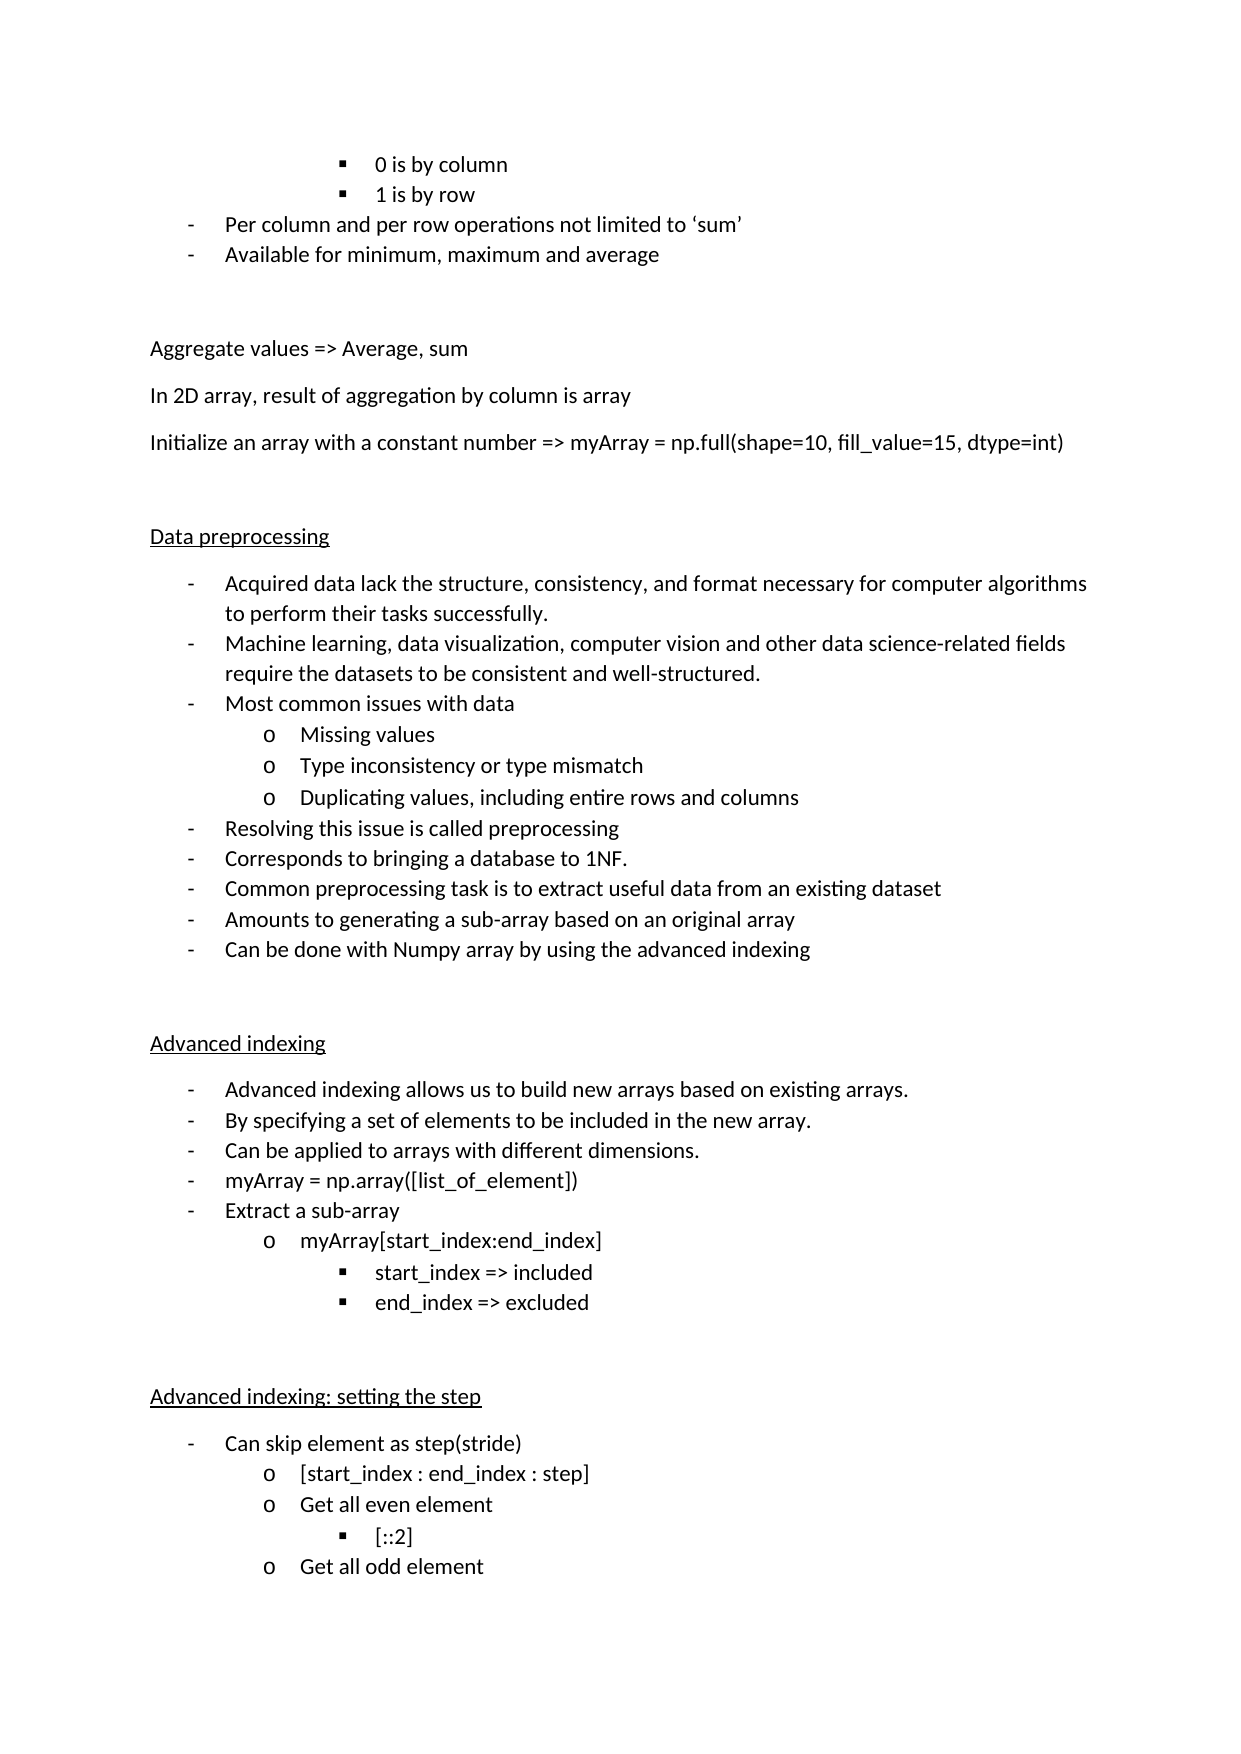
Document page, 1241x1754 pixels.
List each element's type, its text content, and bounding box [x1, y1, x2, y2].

list By specifying a set of elements to be included in the new array. [187, 1106, 1090, 1134]
text In 2D array, result of aggregation by column is array [150, 381, 1090, 409]
list start_index => included [337, 1258, 1090, 1286]
list Per column and per row operations not limited to ‘sum’ [187, 210, 1090, 238]
list Machine learning, data visualization, computer vision and other data science-related fields require the datasets to be consistent and well-structured. [187, 629, 1090, 687]
list [start_index : end_index : step] [262, 1459, 1090, 1488]
list [::2] [337, 1522, 1090, 1550]
list Get all odd element [262, 1552, 1090, 1581]
list Resolving this issue is called preprocessing [187, 814, 1090, 842]
list Advanced indexing allows us to build new arrays based on existing arrays. [187, 1076, 1090, 1104]
list end_index => excluded [337, 1288, 1090, 1316]
text Initialize an array with a constant number => myArray = np.full(shape=10, fill_value=15, dtype=int) [150, 428, 1090, 456]
list Get all even element [262, 1491, 1090, 1520]
list Common preprocessing task is to extract useful data from an existing dataset [187, 874, 1090, 903]
list Most common issues with data [187, 689, 1090, 718]
list Corresponds to bringing a database to 1NF. [187, 844, 1090, 872]
list Extract a sub-array [187, 1196, 1090, 1224]
list Can be applied to arrays with different dimensions. [187, 1136, 1090, 1164]
list Available for minimum, maximum and average [187, 241, 1090, 269]
list Missing values [262, 720, 1090, 749]
text Advanced indexing [150, 1029, 1090, 1057]
list myArray[start_index:end_index] [262, 1227, 1090, 1256]
list Acquired data lack the structure, consistency, and format necessary for computer algorithms to perform their tasks successfully. [187, 569, 1090, 627]
text Advanced indexing: setting the step [150, 1382, 1090, 1410]
list Type inconsistency or type mismatch [262, 751, 1090, 780]
list Can skip element as step(stride) [187, 1429, 1090, 1457]
text Data preprocessing [150, 522, 1090, 550]
list Amounts to generating a sub-array based on an original array [187, 905, 1090, 933]
list Can be done with Numpy array by using the advanced indexing [187, 935, 1090, 963]
list Duplicating values, including entire rows and columns [262, 783, 1090, 812]
text Aggregate values => Average, sum [150, 334, 1090, 362]
list 0 is by column [337, 150, 1090, 178]
list myArray = np.array([list_of_element]) [187, 1166, 1090, 1194]
list 1 is by row [337, 180, 1090, 208]
